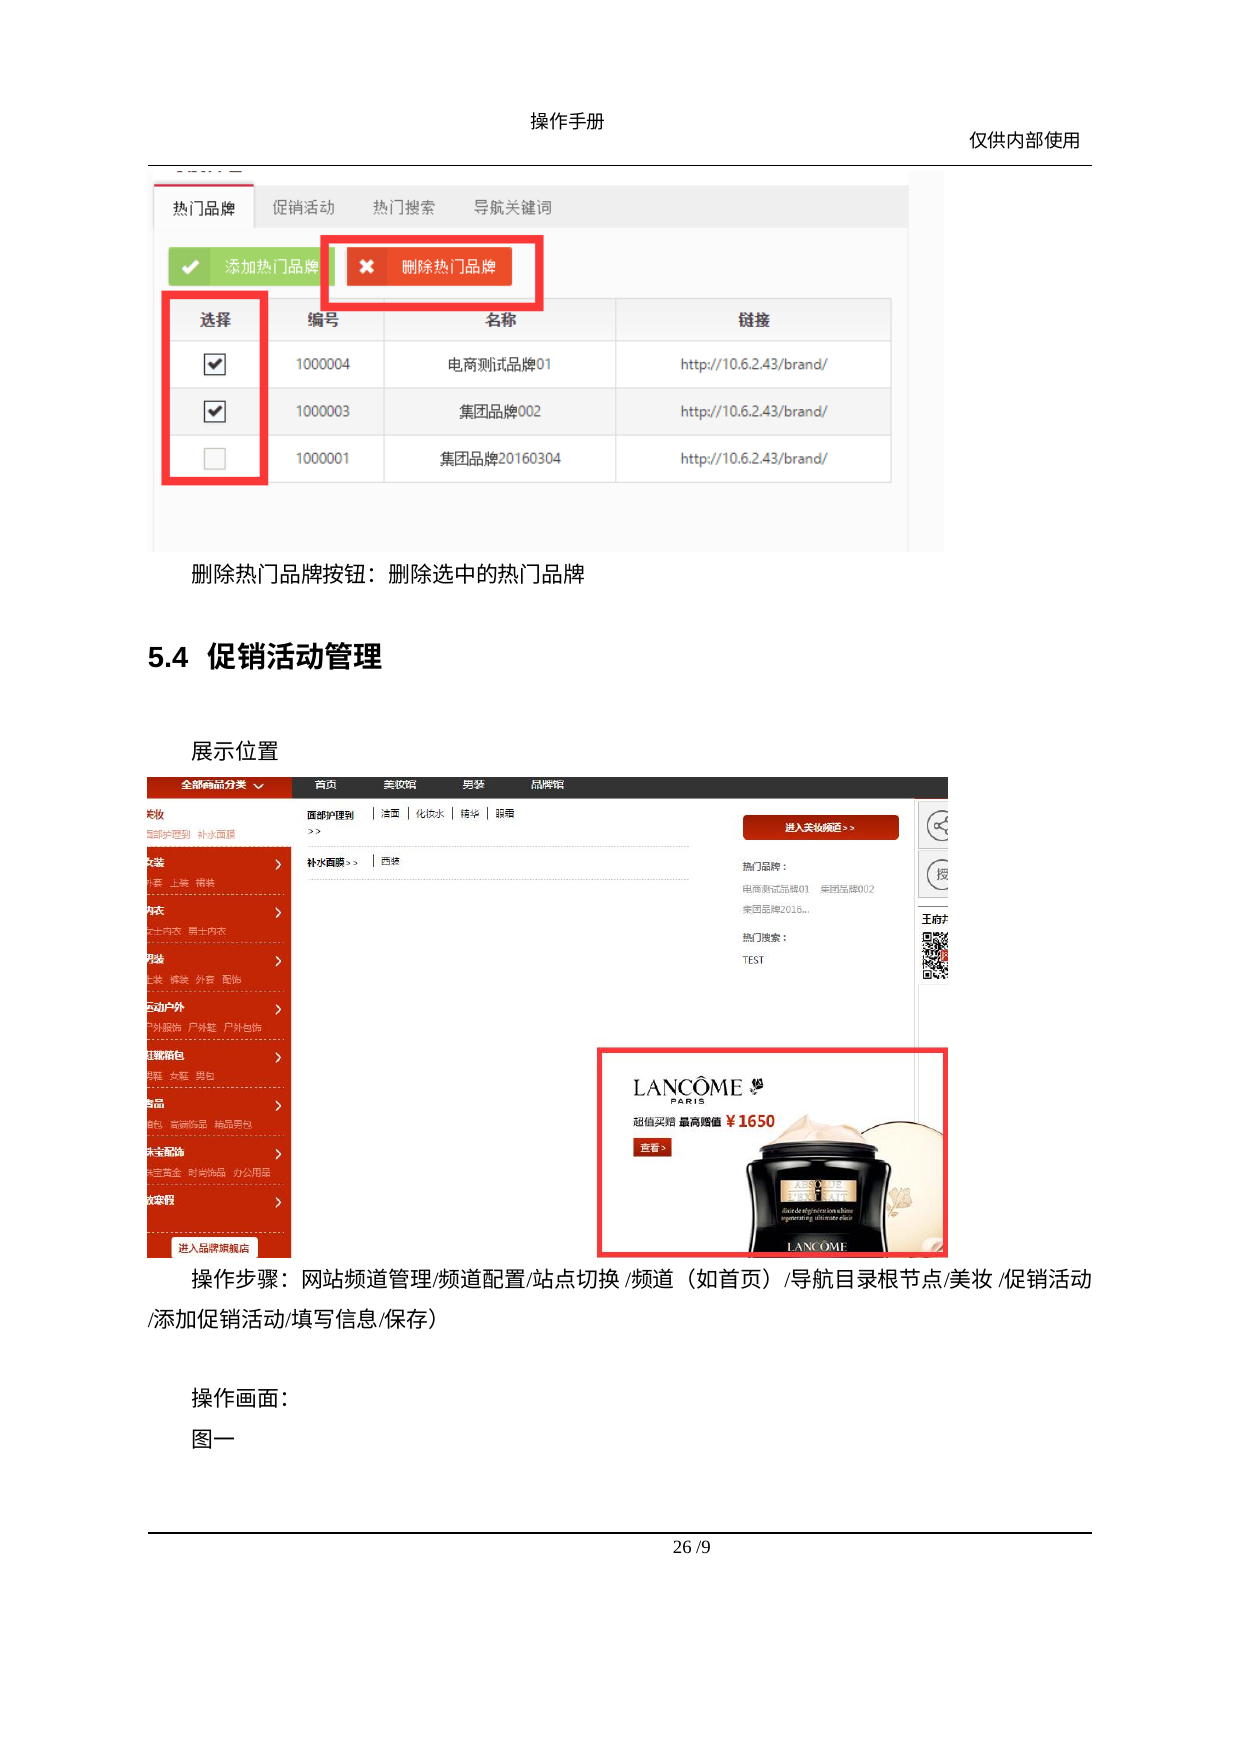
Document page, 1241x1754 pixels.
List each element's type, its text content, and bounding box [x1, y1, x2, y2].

picture [147, 777, 948, 1258]
text 图一 [148, 1421, 1092, 1454]
text 展示位置 [148, 733, 1092, 766]
subtitle 促销活动管理 [148, 622, 1092, 687]
picture [147, 171, 944, 552]
text 删除热门品牌按钮：删除选中的热门品牌 [148, 557, 1092, 589]
text 操作步骤：网站频道管理/频道配置/站点切换 /频道（如首页）/导航目录根节点/美妆 /促销活动/添加促销活动/填写信息/保存） [148, 1261, 1092, 1334]
text 操作画面： [148, 1381, 1092, 1413]
